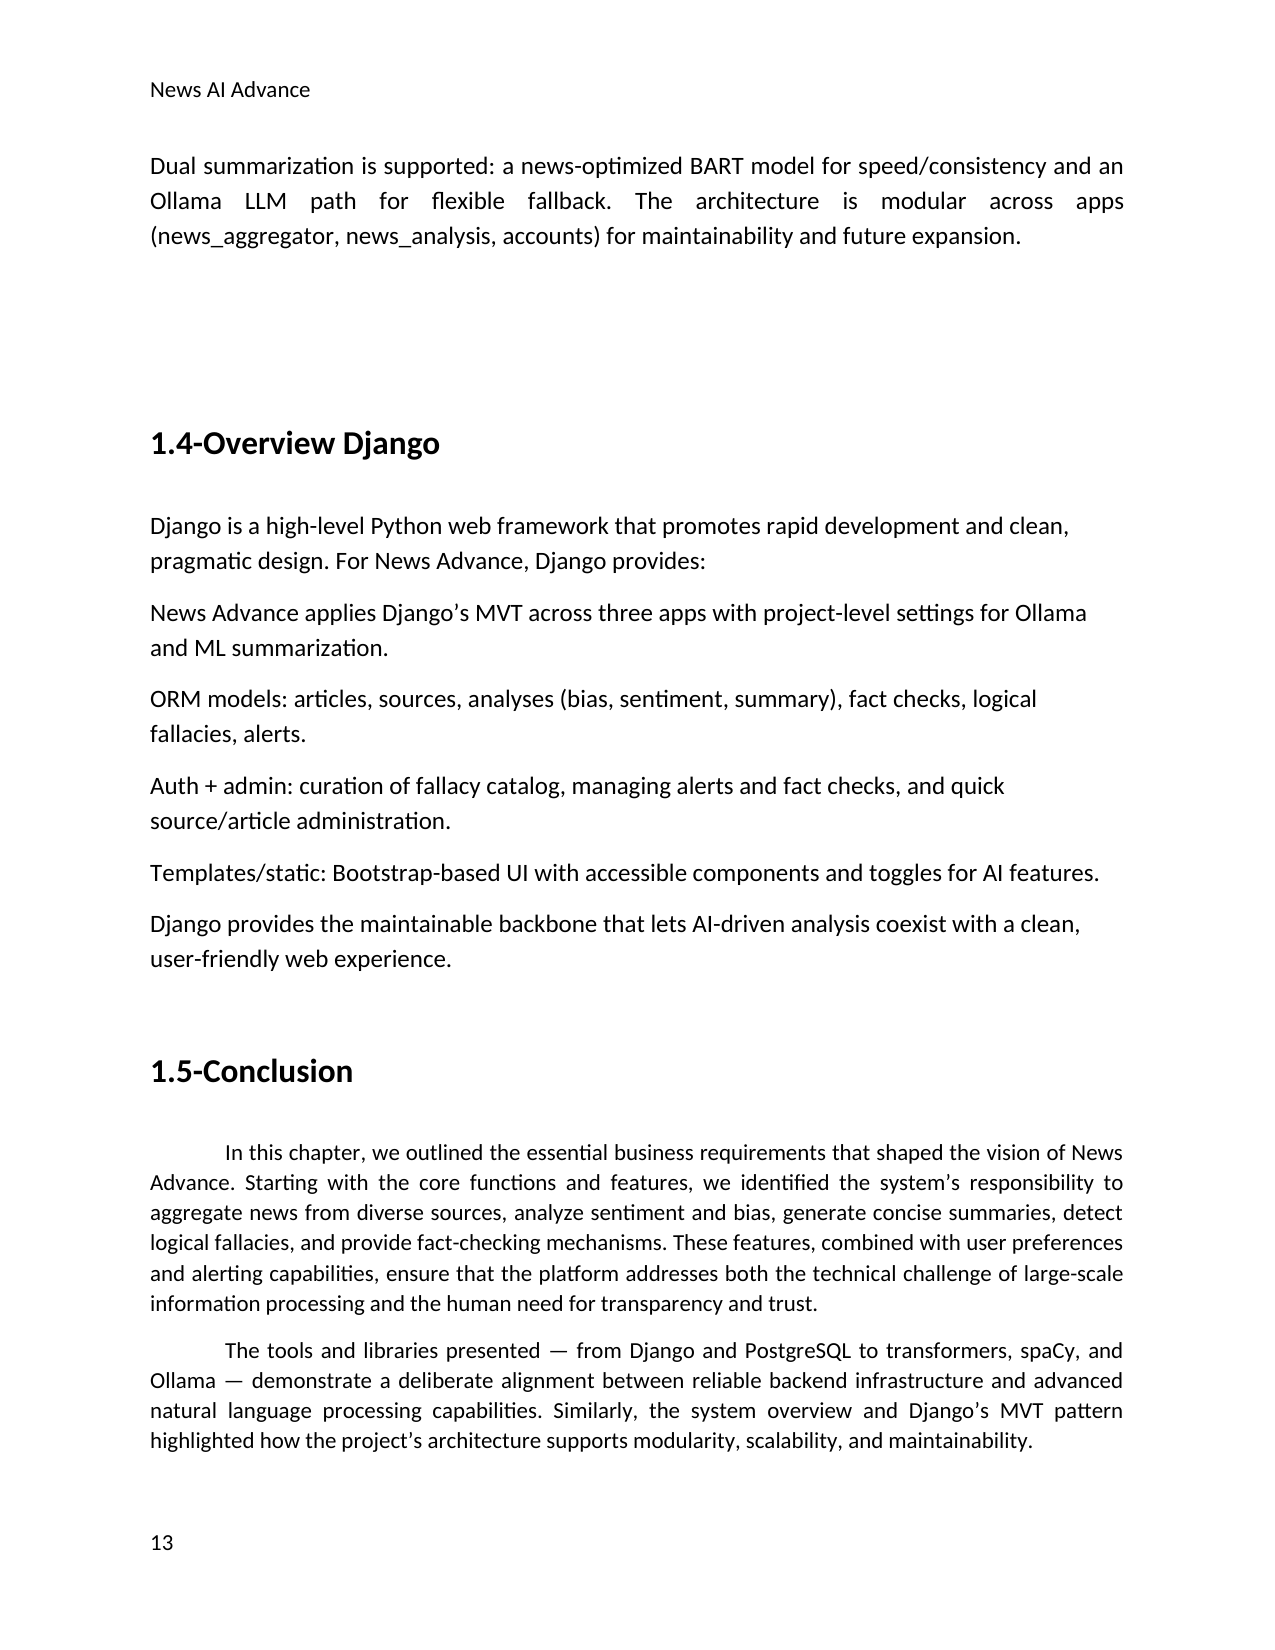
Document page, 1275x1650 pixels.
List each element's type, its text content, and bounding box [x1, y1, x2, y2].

text Django provides the maintainable backbone that lets AI-driven analysis coexist with a clean, user-friendly web experience. [150, 908, 1125, 974]
text The tools and libraries presented — from Django and PostgreSQL to transformers, spaCy, and Ollama — demonstrate a deliberate alignment between reliable backend infrastructure and advanced natural language processing capabilities. Similarly, the system overview and Django’s MVT pattern highlighted how the project’s architecture supports modularity, scalability, and maintainability. [150, 1336, 1125, 1454]
text Templates/static: Bootstrap-based UI with accessible components and toggles for AI features. [150, 857, 1125, 887]
text ORM models: articles, sources, analyses (bias, sentiment, summary), fact checks, logical fallacies, alerts. [150, 683, 1125, 749]
text In this chapter, we outlined the essential business requirements that shaped the vision of News Advance. Starting with the core functions and features, we identified the system’s responsibility to aggregate news from diverse sources, analyze sentiment and bias, generate concise summaries, detect logical fallacies, and provide fact-checking mechanisms. These features, combined with user preferences and alerting capabilities, ensure that the platform addresses both the technical challenge of large-scale information processing and the human need for transparency and trust. [150, 1138, 1125, 1317]
text Django is a high-level Python web framework that promotes rapid development and clean, pragmatic design. For News Advance, Django provides: [150, 510, 1125, 576]
text Dual summarization is supported: a news-optimized BART model for speed/consistency and an Ollama LLM path for flexible fallback. The architecture is modular across apps (news_aggregator, news_analysis, accounts) for maintainability and future expansion. [150, 150, 1125, 251]
text Auth + admin: curation of fallacy catalog, managing alerts and fact checks, and quick source/article administration. [150, 770, 1125, 836]
text News Advance applies Django’s MVT across three apps with project-level settings for Ollama and ML summarization. [150, 597, 1125, 662]
subtitle 1.4-Overview Django [150, 422, 1125, 463]
subtitle 1.5-Conclusion [150, 1050, 1125, 1091]
